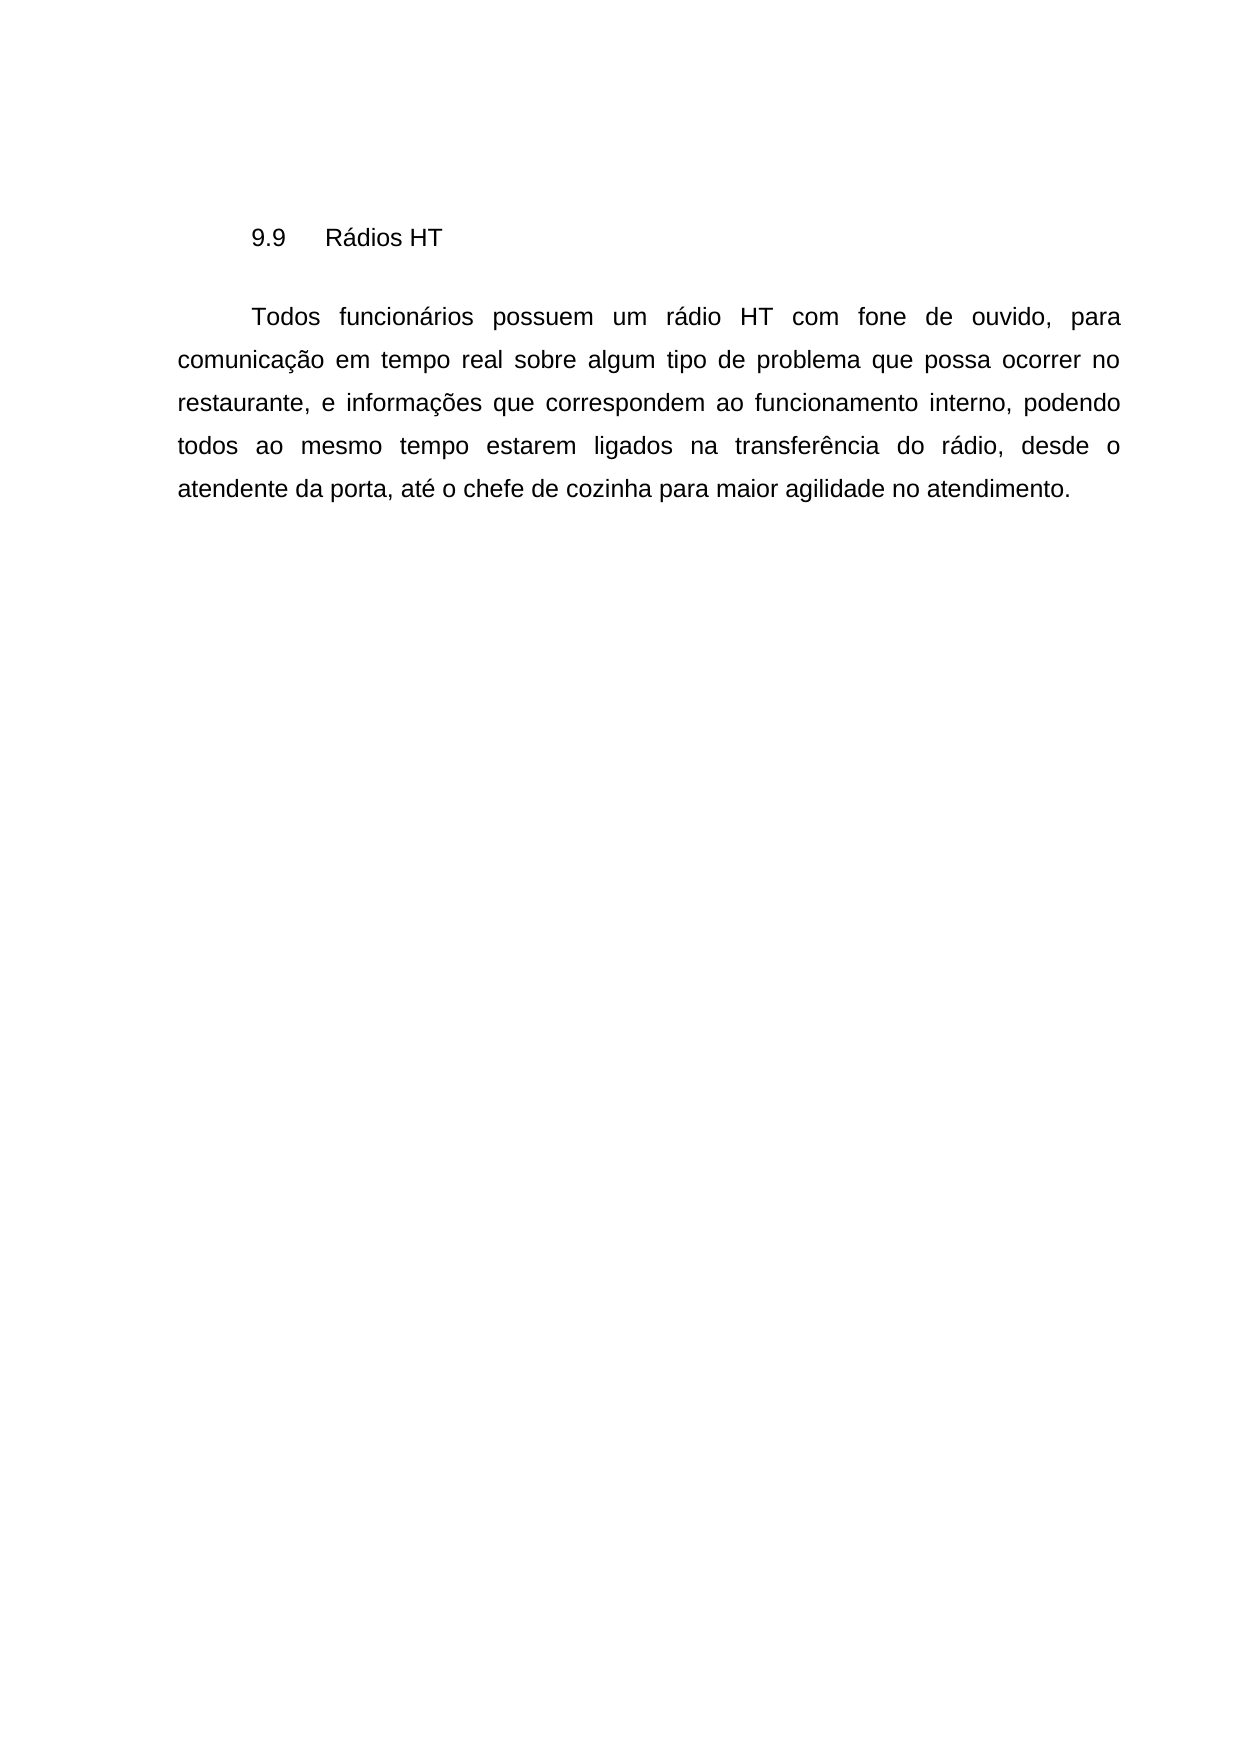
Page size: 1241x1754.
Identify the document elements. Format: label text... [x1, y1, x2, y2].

text Todos funcionários possuem um rádio HT com fone de ouvido, para comunicação em tempo real sobre algum tipo de problema que possa ocorrer no restaurante, e informações que correspondem ao funcionamento interno, podendo todos ao mesmo tempo estarem ligados na transferência do rádio, desde o atendente da porta, até o chefe de cozinha para maior agilidade no atendimento. [177, 302, 1122, 503]
subtitle 9.9 Rádios HT [177, 223, 1122, 252]
